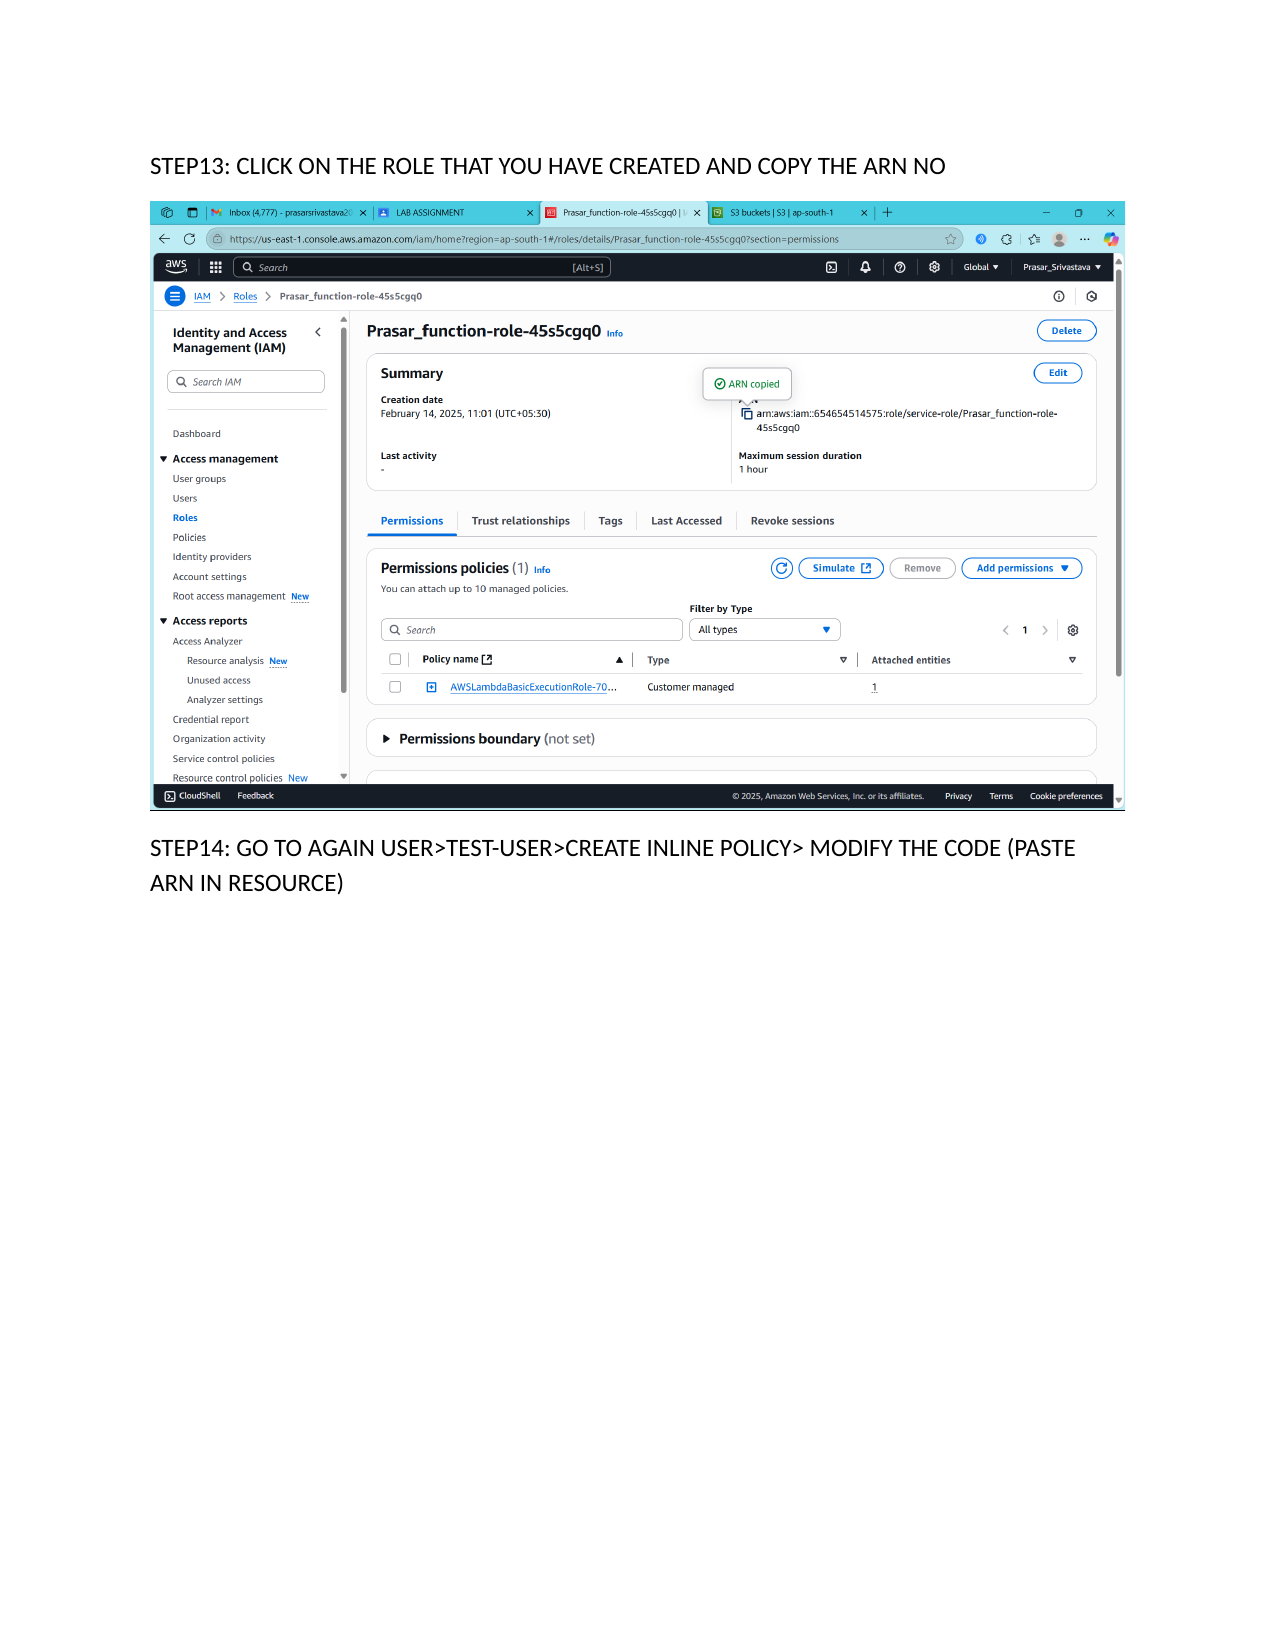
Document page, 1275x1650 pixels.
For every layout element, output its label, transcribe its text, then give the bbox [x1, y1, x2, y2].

text STEP14: GO TO AGAIN USER>TEST-USER>CREATE INLINE POLICY> MODIFY THE CODE (PASTE ARN IN RESOURCE) [150, 832, 1125, 898]
text STEP13: CLICK ON THE ROLE THAT YOU HAVE CREATED AND COPY THE ARN NO [150, 150, 1125, 181]
picture [150, 201, 1125, 811]
